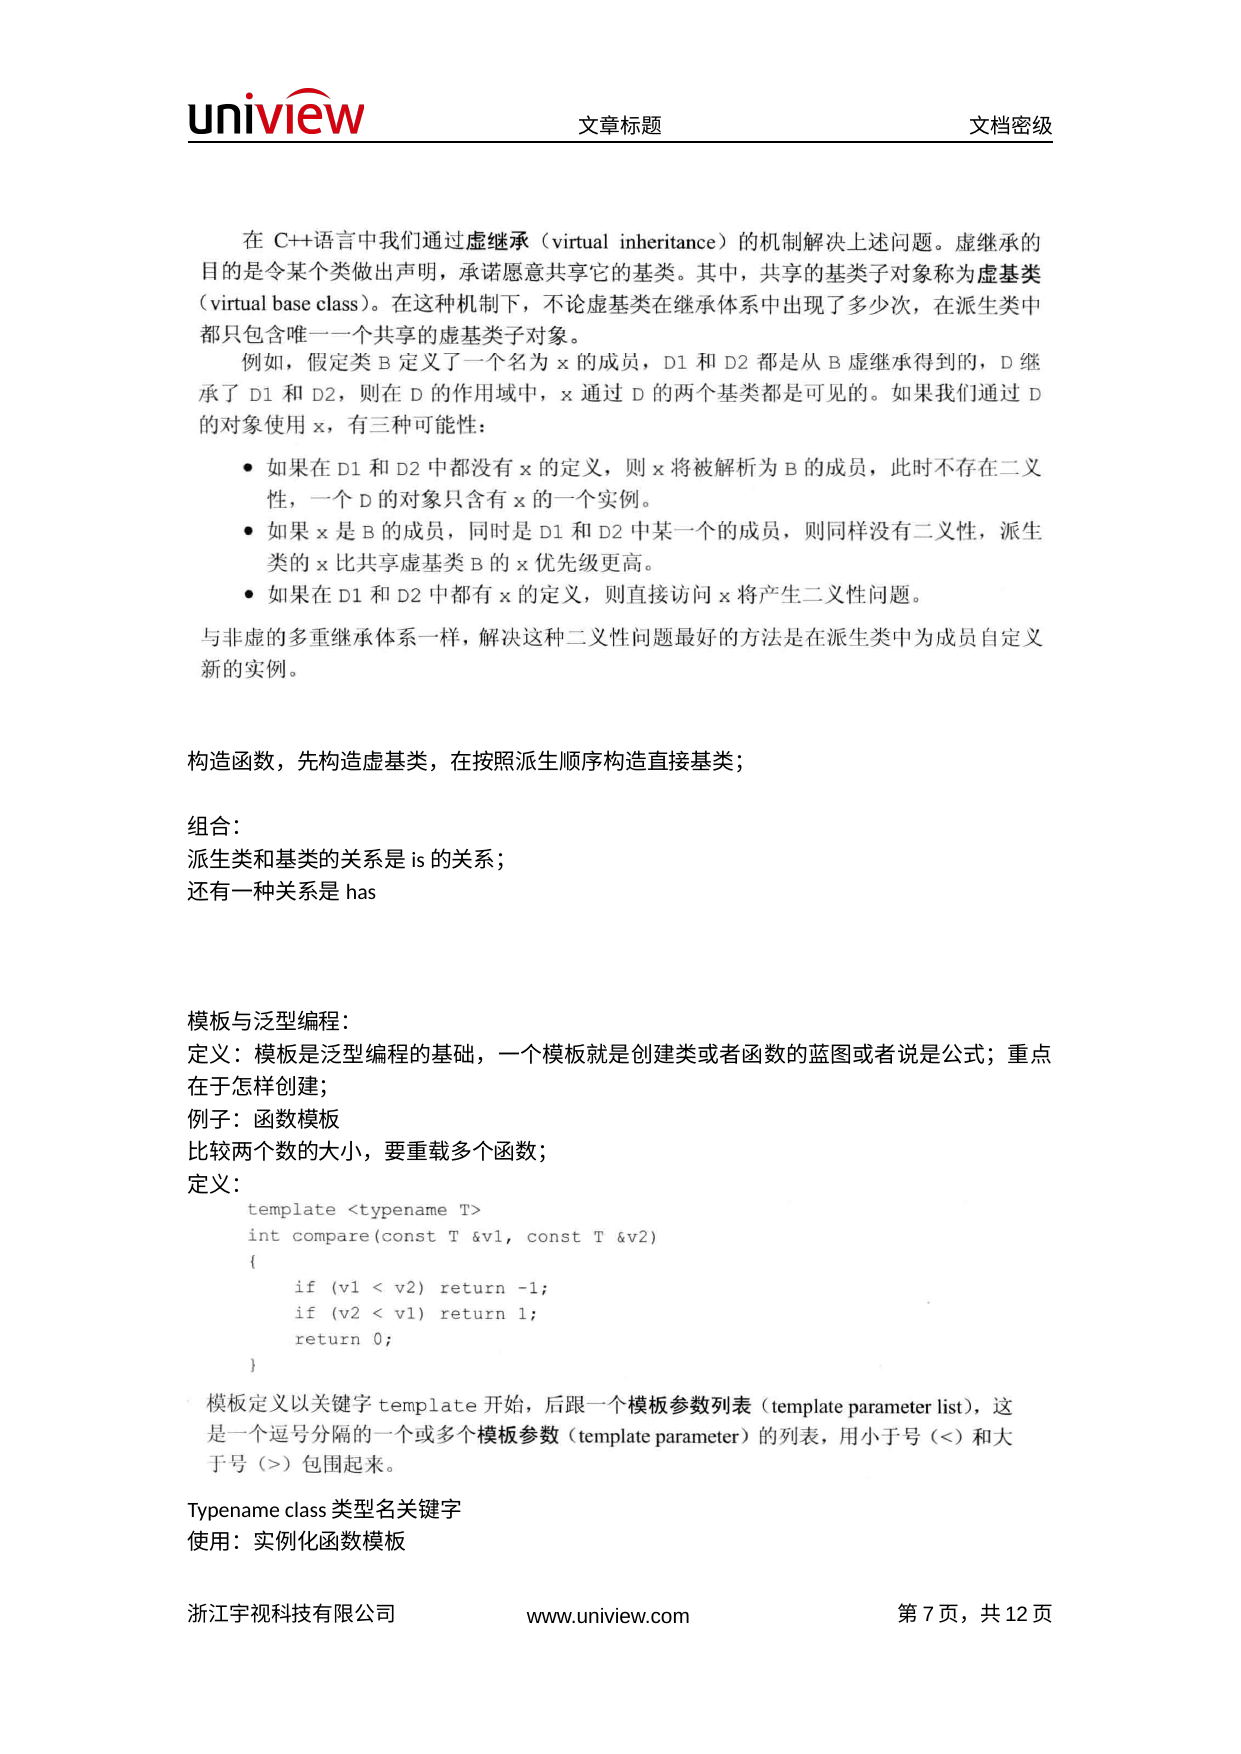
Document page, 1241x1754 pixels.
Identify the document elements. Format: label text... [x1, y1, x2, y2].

picture [187, 88, 364, 134]
text 定义：模板是泛型编程的基础，一个模板就是创建类或者函数的蓝图或者说是公式；重点在于怎样创建； [187, 1036, 1053, 1101]
text 还有一种关系是 has [187, 874, 1053, 906]
text 使用：实例化函数模板 [187, 1524, 1053, 1556]
text 派生类和基类的关系是 is 的关系； [187, 841, 1053, 874]
text 比较两个数的大小，要重载多个函数； [187, 1134, 1053, 1166]
text 例子：函数模板 [187, 1101, 1053, 1134]
text 模板与泛型编程： [187, 1004, 1053, 1036]
text 组合： [187, 809, 1053, 841]
text 定义： [187, 1166, 1053, 1198]
text Typename class类型名关键字 [187, 1491, 1053, 1524]
text 构造函数，先构造虚基类，在按照派生顺序构造直接基类； [187, 744, 1053, 776]
